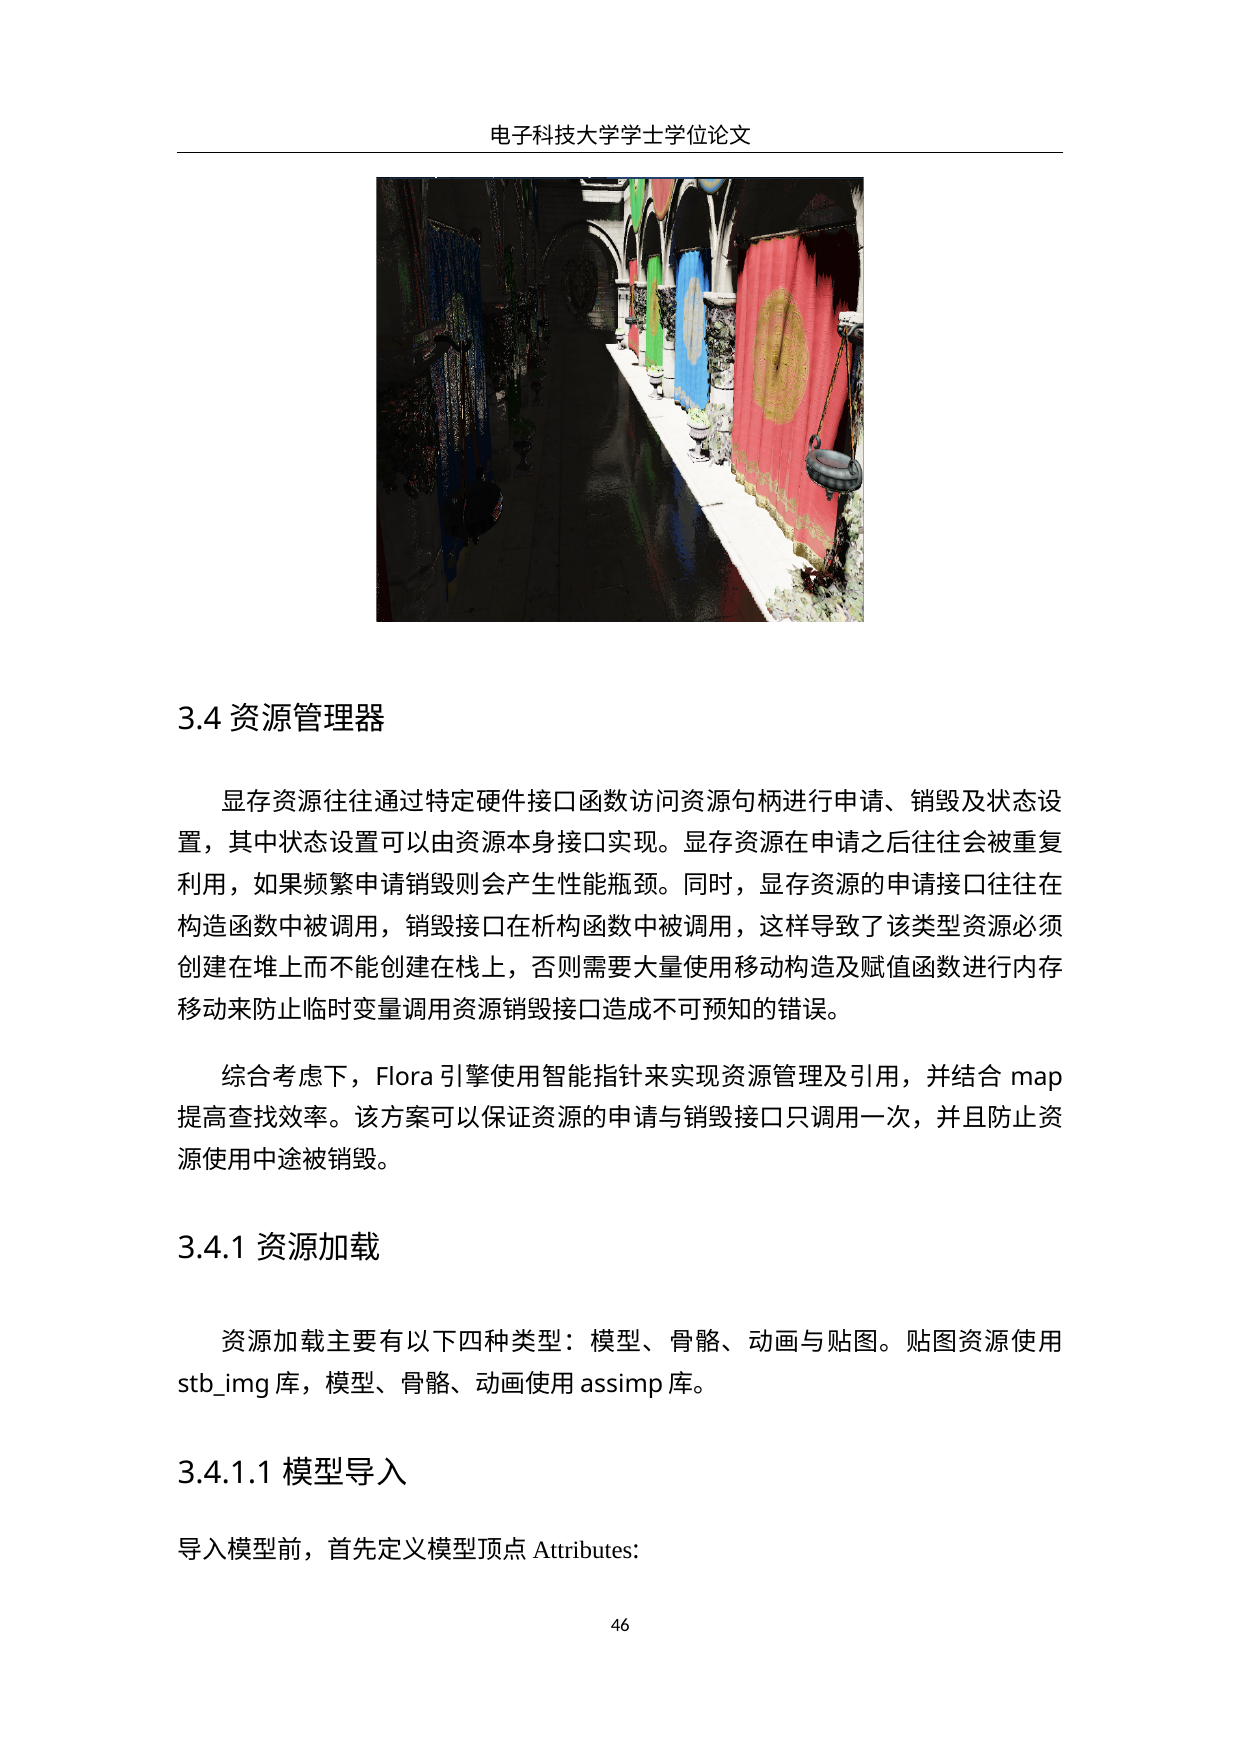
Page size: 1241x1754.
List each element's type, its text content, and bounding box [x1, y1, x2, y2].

list 模型导入 [177, 1451, 1063, 1492]
text 导入模型前，首先定义模型顶点Attributes: [177, 1530, 1063, 1566]
list 显存资源往往通过特定硬件接口函数访问资源句柄进行申请、销毁及状态设置，其中状态设置可以由资源本身接口实现。显存资源在申请之后往往会被重复利用，如果频繁申请销毁则会产生性能瓶颈。同时，显存资源的申请接口往往在构造函数中被调用，销毁接口在析构函数中被调用，这样导致了该类型资源必须创建在堆上而不能创建在栈上，否则需要大量使用移动构造及赋值函数进行内存移动来防止临时变量调用资源销毁接口造成不可预知的错误。 [177, 776, 1063, 1026]
list 资源加载 [177, 1226, 1063, 1267]
picture [376, 177, 864, 622]
list 资源加载主要有以下四种类型：模型、骨骼、动画与贴图。贴图资源使用stb_img库，模型、骨骼、动画使用assimp库。 [177, 1317, 1063, 1401]
list 综合考虑下，Flora引擎使用智能指针来实现资源管理及引用，并结合map提高查找效率。该方案可以保证资源的申请与销毁接口只调用一次，并且防止资源使用中途被销毁。 [177, 1051, 1063, 1176]
list 资源管理器 [177, 696, 1063, 738]
